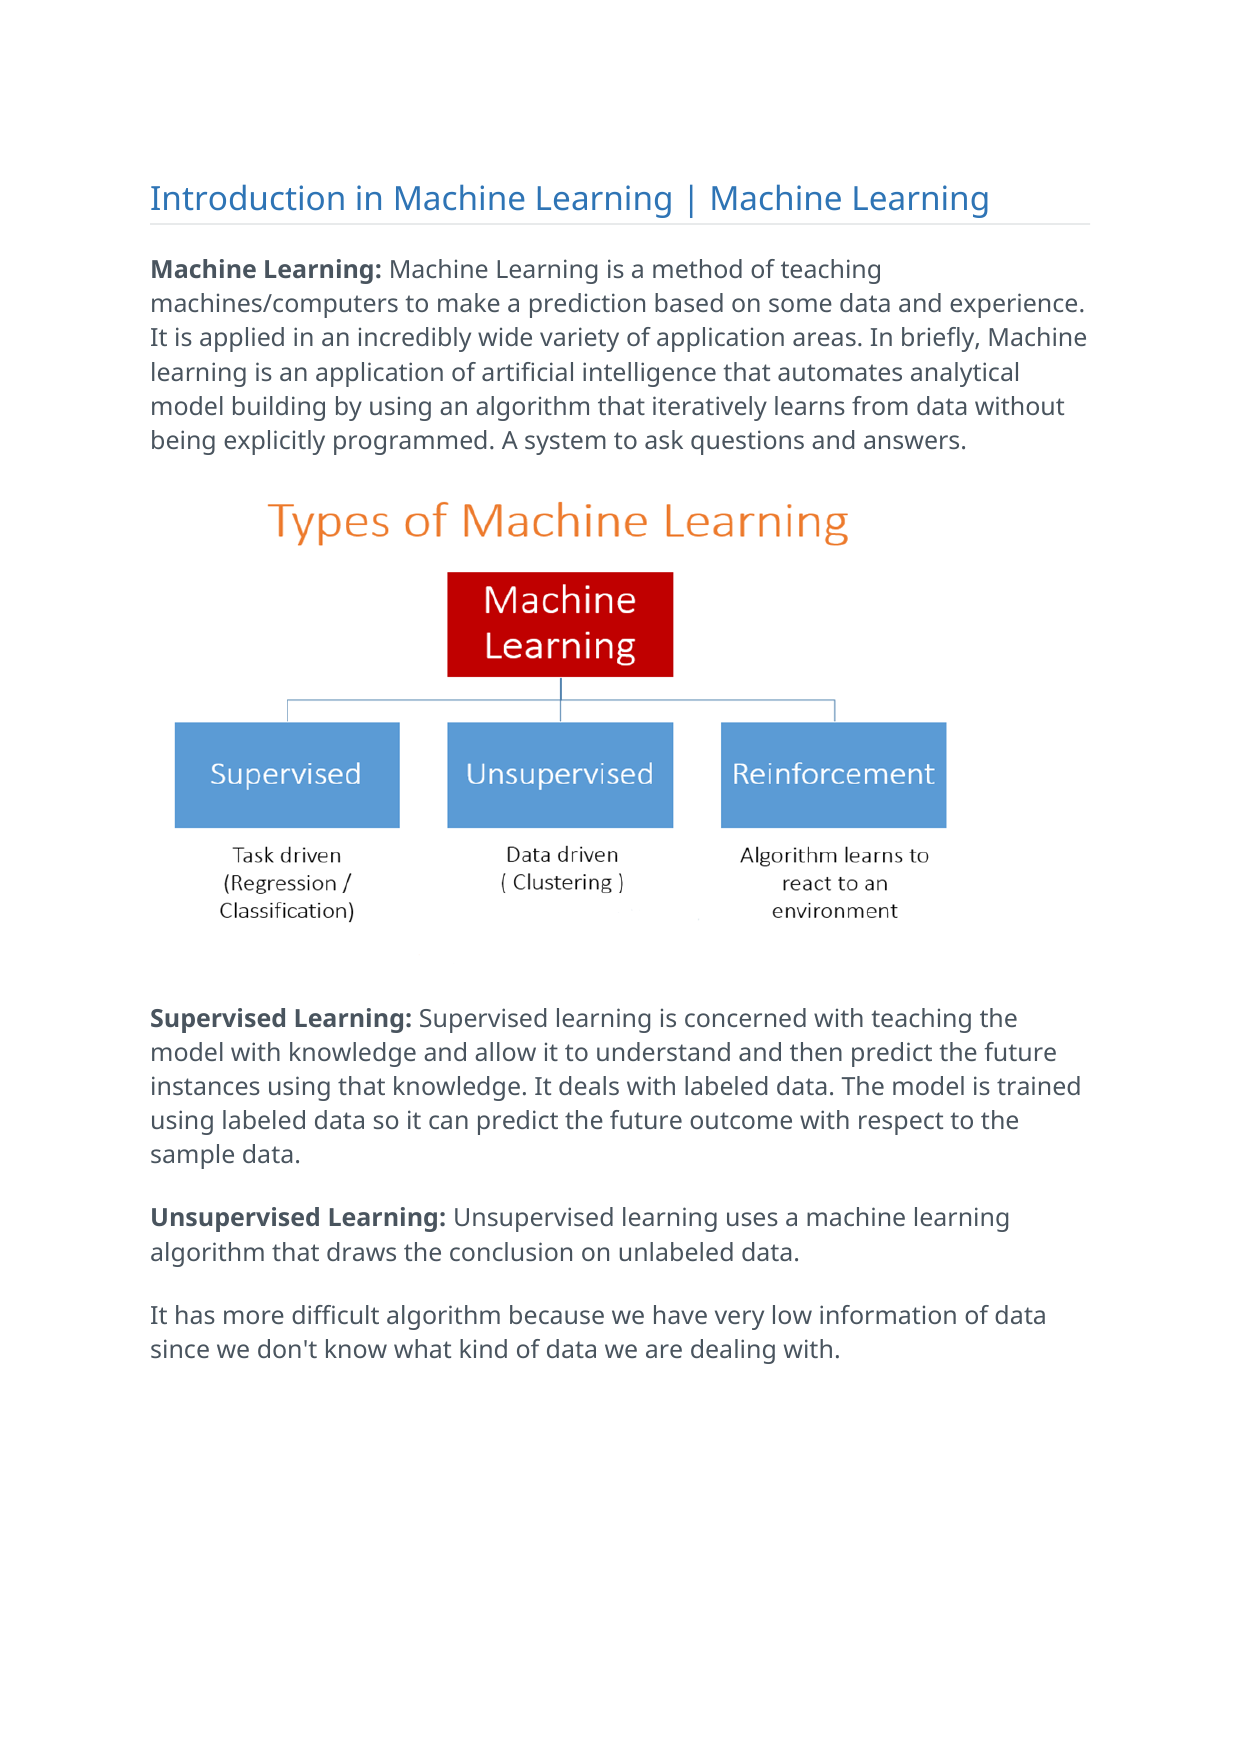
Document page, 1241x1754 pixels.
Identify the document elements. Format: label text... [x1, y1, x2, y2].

subtitle Introduction in Machine Learning | Machine Learning [150, 175, 1090, 220]
text Machine Learning: Machine Learning is a method of teaching machines/computers to make a prediction based on some data and experience. It is applied in an incredibly wide variety of application areas. In briefly, Machine learning is an application of artificial intelligence that automates analytical model building by using an algorithm that iteratively learns from data without being explicitly programmed. A system to ask questions and answers. [150, 252, 1090, 456]
text Unsupervised Learning: Unsupervised learning uses a machine learning algorithm that draws the conclusion on unlabeled data. [150, 1200, 1090, 1268]
text Supervised Learning: Supervised learning is concerned with teaching the model with knowledge and allow it to understand and then predict the future instances using that knowledge. It deals with labeled data. The model is trained using labeled data so it can predict the future outcome with respect to the sample data. [150, 1001, 1090, 1171]
text It has more difficult algorithm because we have very low information of data since we don't know what kind of data we are dealing with. [150, 1297, 1090, 1366]
picture [150, 485, 965, 972]
